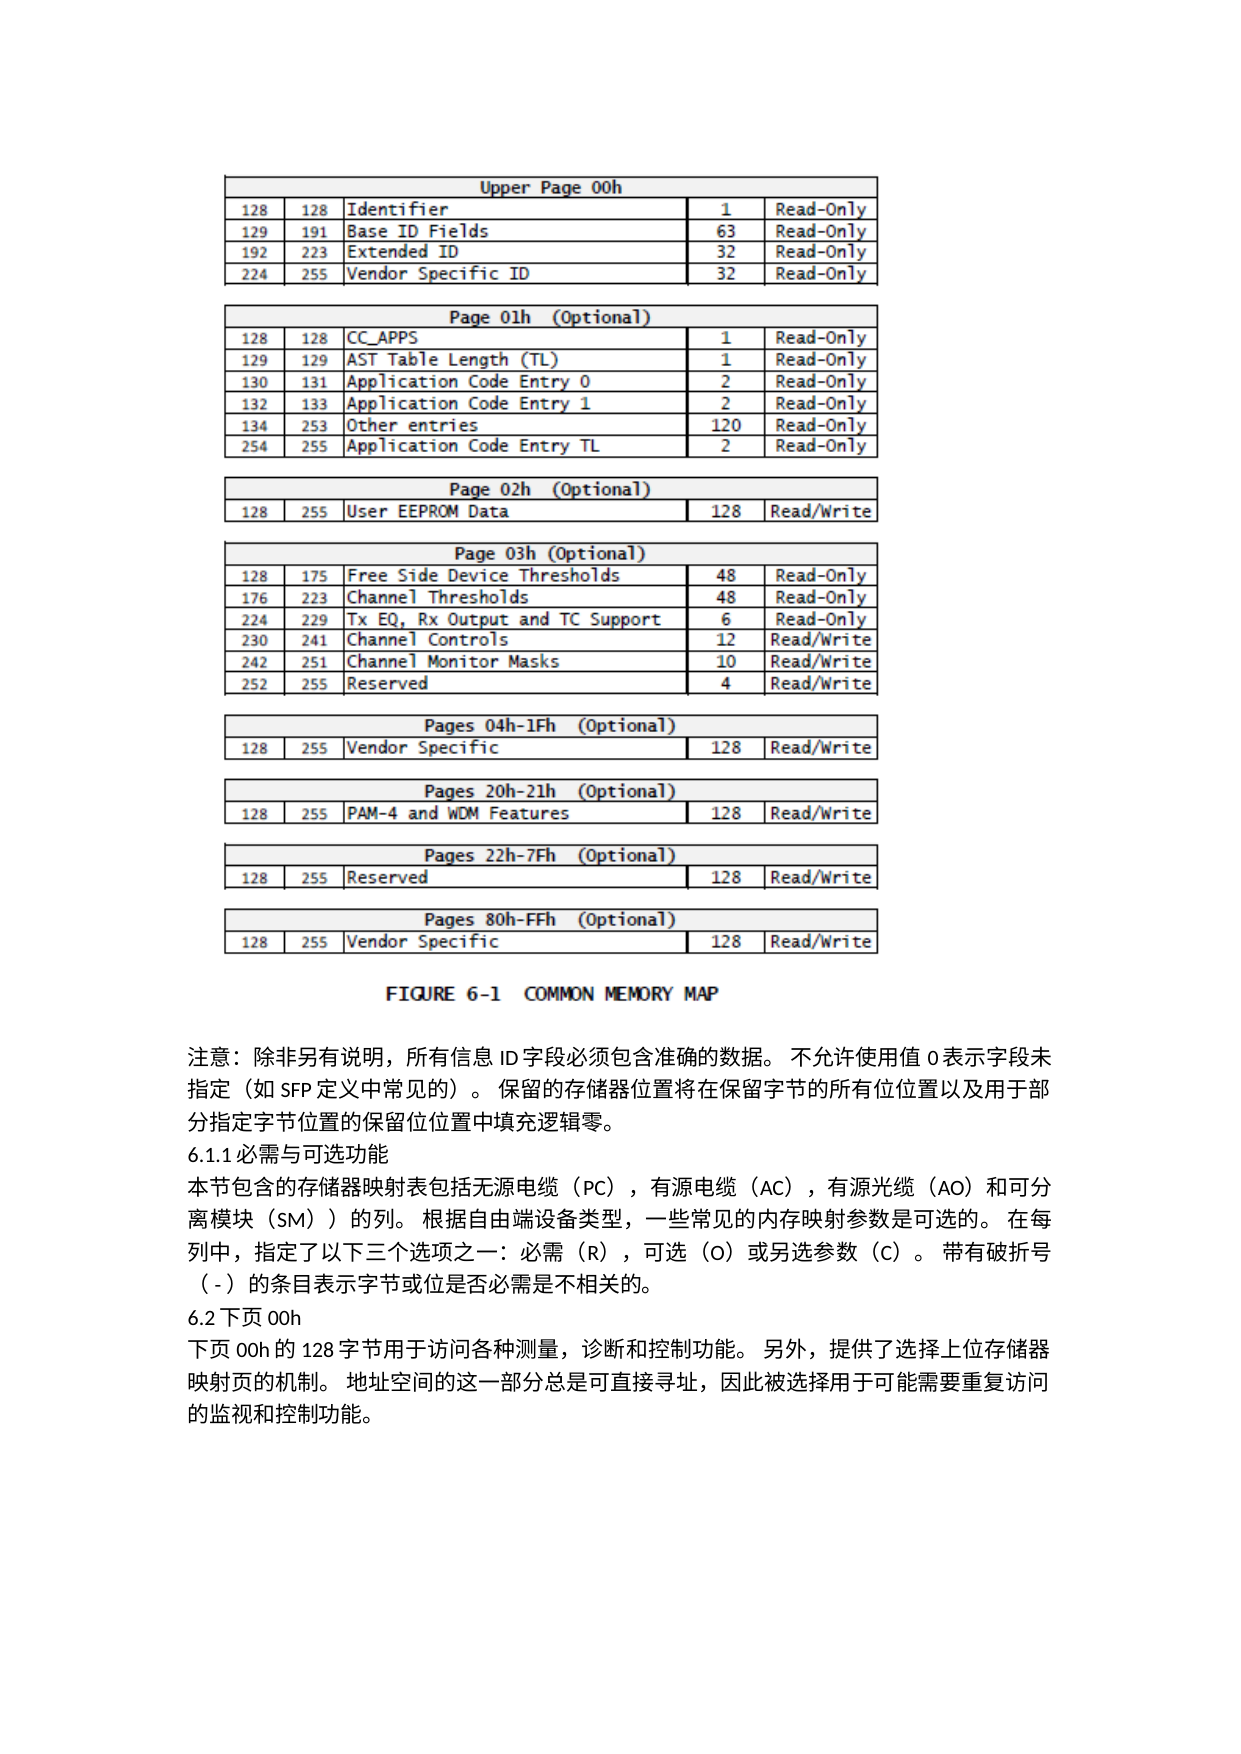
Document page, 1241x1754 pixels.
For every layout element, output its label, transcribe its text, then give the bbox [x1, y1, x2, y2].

text 注意：除非另有说明，所有信息ID字段必须包含准确的数据。 不允许使用值0表示字段未指定（如SFP定义中常见的）。 保留的存储器位置将在保留字节的所有位位置以及用于部分指定字节位置的保留位位置中填充逻辑零。 [187, 1039, 1053, 1137]
text 下页00h的128字节用于访问各种测量，诊断和控制功能。 另外，提供了选择上位存储器映射页的机制。 地址空间的这一部分总是可直接寻址，因此被选择用于可能需要重复访问的监视和控制功能。 [187, 1332, 1053, 1429]
text 6.1.1必需与可选功能 [187, 1137, 1053, 1169]
picture [187, 162, 905, 1012]
text 本节包含的存储器映射表包括无源电缆（PC），有源电缆（AC），有源光缆（AO）和可分离模块（SM））的列。 根据自由端设备类型，一些常见的内存映射参数是可选的。 在每列中，指定了以下三个选项之一：必需（R），可选（O）或另选参数（C）。 带有破折号（ - ）的条目表示字节或位是否必需是不相关的。 [187, 1169, 1053, 1299]
text 6.2下页00h [187, 1299, 1053, 1332]
